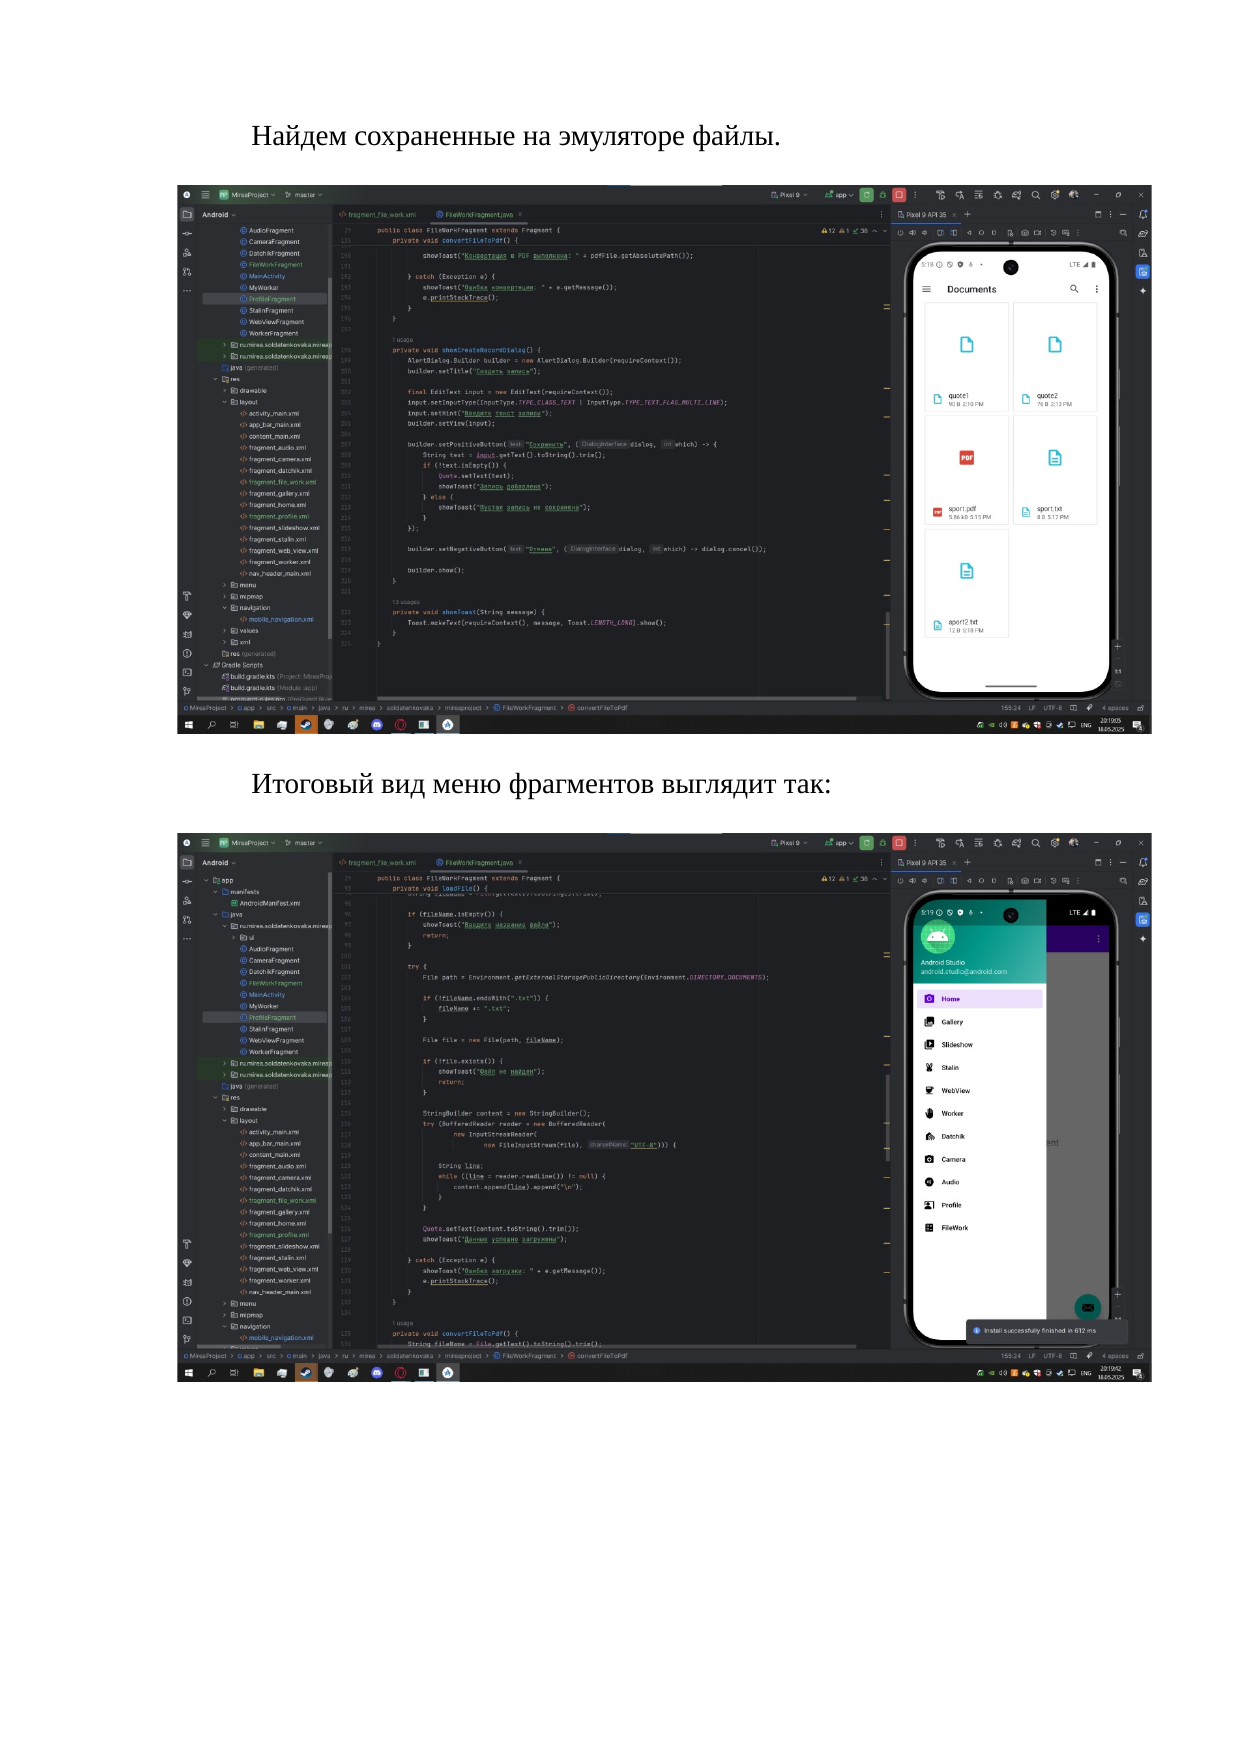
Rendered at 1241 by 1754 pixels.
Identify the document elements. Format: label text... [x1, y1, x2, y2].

picture [177, 833, 1152, 1382]
picture [177, 185, 1152, 734]
text Итоговый вид меню фрагментов выглядит так: [177, 767, 1152, 800]
text Найдем сохраненные на эмуляторе файлы. [177, 118, 1152, 152]
